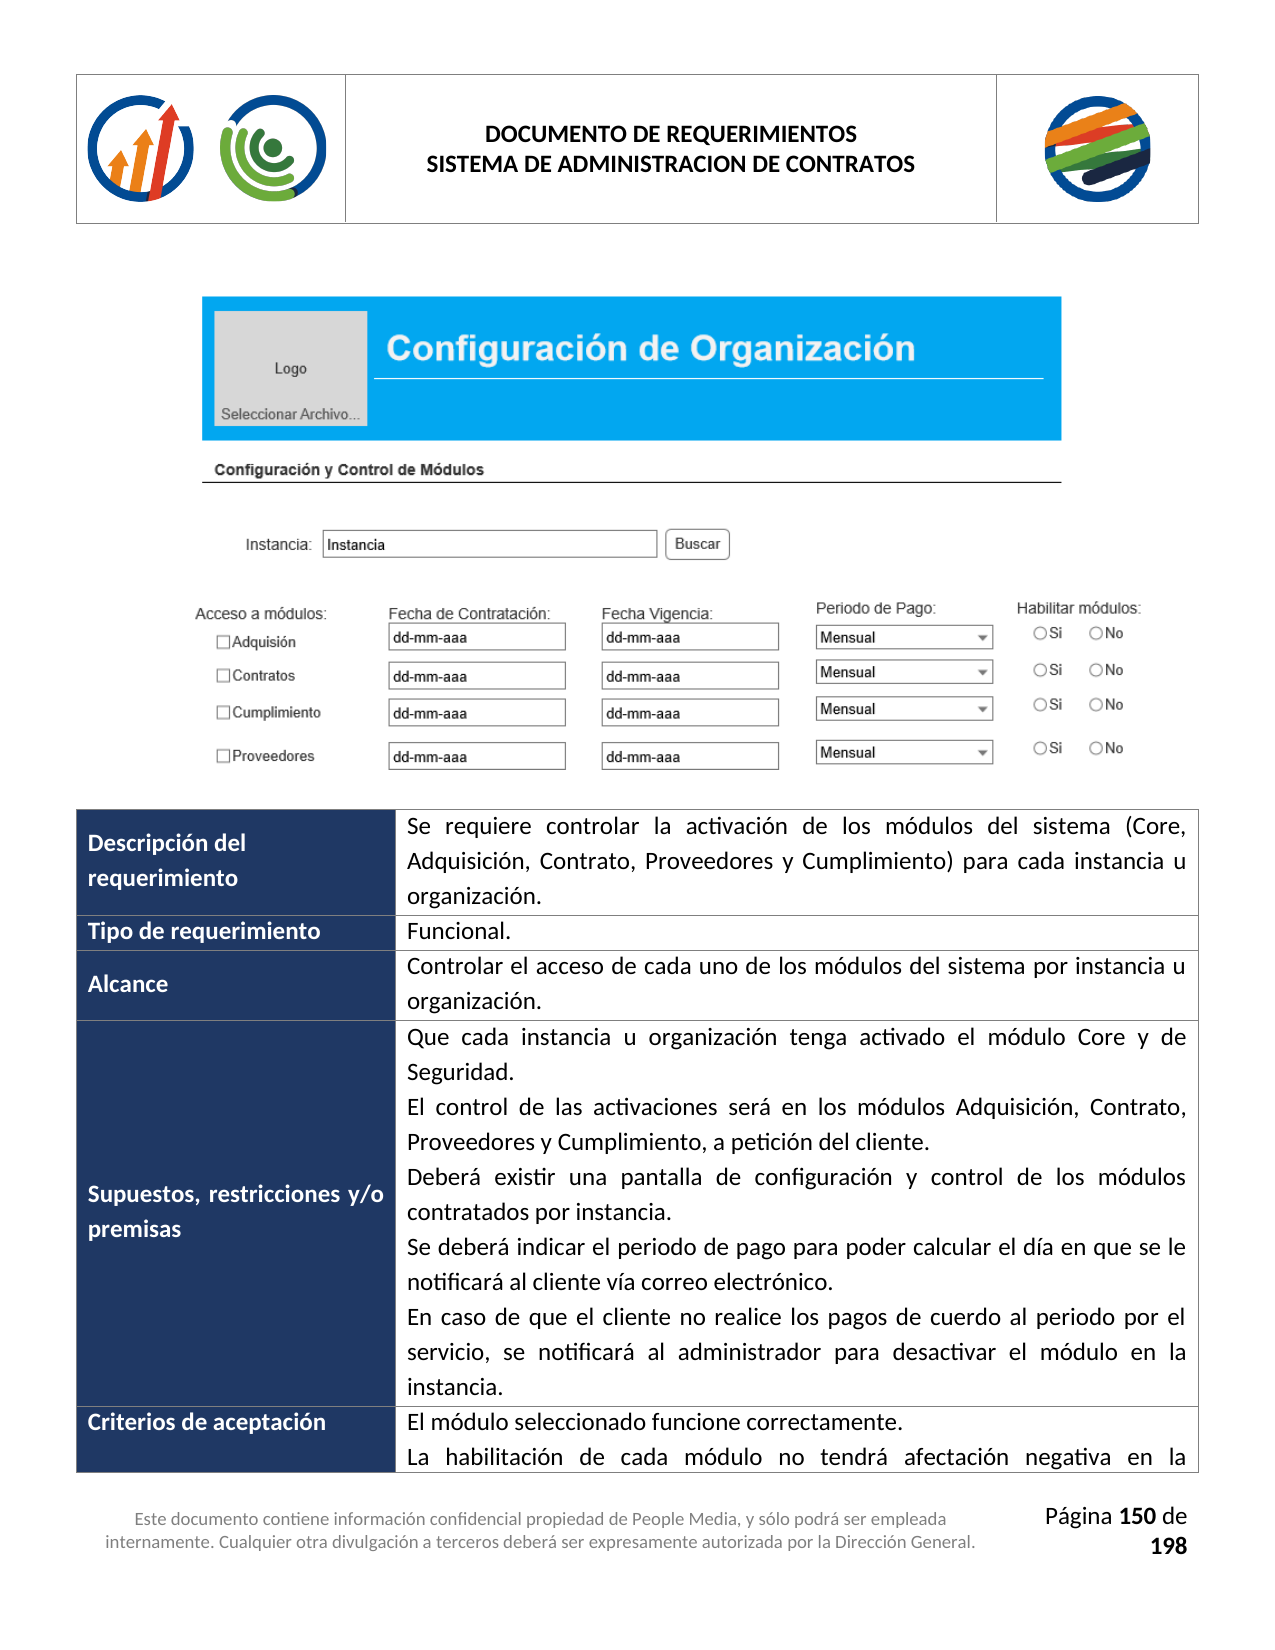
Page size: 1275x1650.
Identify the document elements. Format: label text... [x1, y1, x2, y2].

table_cell Supuestos, restricciones y/o premisas [77, 1021, 395, 1406]
picture [1044, 95, 1151, 202]
table_cell Funcional. [396, 916, 1198, 950]
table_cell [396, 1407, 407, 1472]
picture [220, 95, 327, 202]
picture [87, 95, 194, 202]
table_header Se requiere controlar la activación de los módulos del sistema (Core, Adquisición, Contrato, Proveedores y Cumplimiento) para cada instancia u organización. [396, 810, 1198, 915]
table_header Descripción del requerimiento [77, 810, 395, 915]
table_cell Criterios de aceptación [77, 1407, 395, 1472]
table_cell Controlar el acceso de cada uno de los módulos del sistema por instancia u organización. [396, 951, 1198, 1020]
table_cell Tipo de requerimiento [77, 916, 395, 950]
table_cell Alcance [77, 951, 395, 1020]
table_cell Que cada instancia u organización tenga activado el módulo Core y de Seguridad. El control de las activaciones será en los módulos Adquisición, Contrato, Proveedores y Cumplimiento, a petición del cliente. Deberá existir una pantalla de configuración y control de los módulos contratados por instancia. Se deberá indicar el periodo de pago para poder calcular el día en que se le notificará al cliente vía correo electrónico. En caso de que el cliente no realice los pagos de cuerdo al periodo por el servicio, se notificará al administrador para desactivar el módulo en la instancia. [396, 1021, 1198, 1406]
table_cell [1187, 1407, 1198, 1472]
picture [75, 253, 1200, 770]
